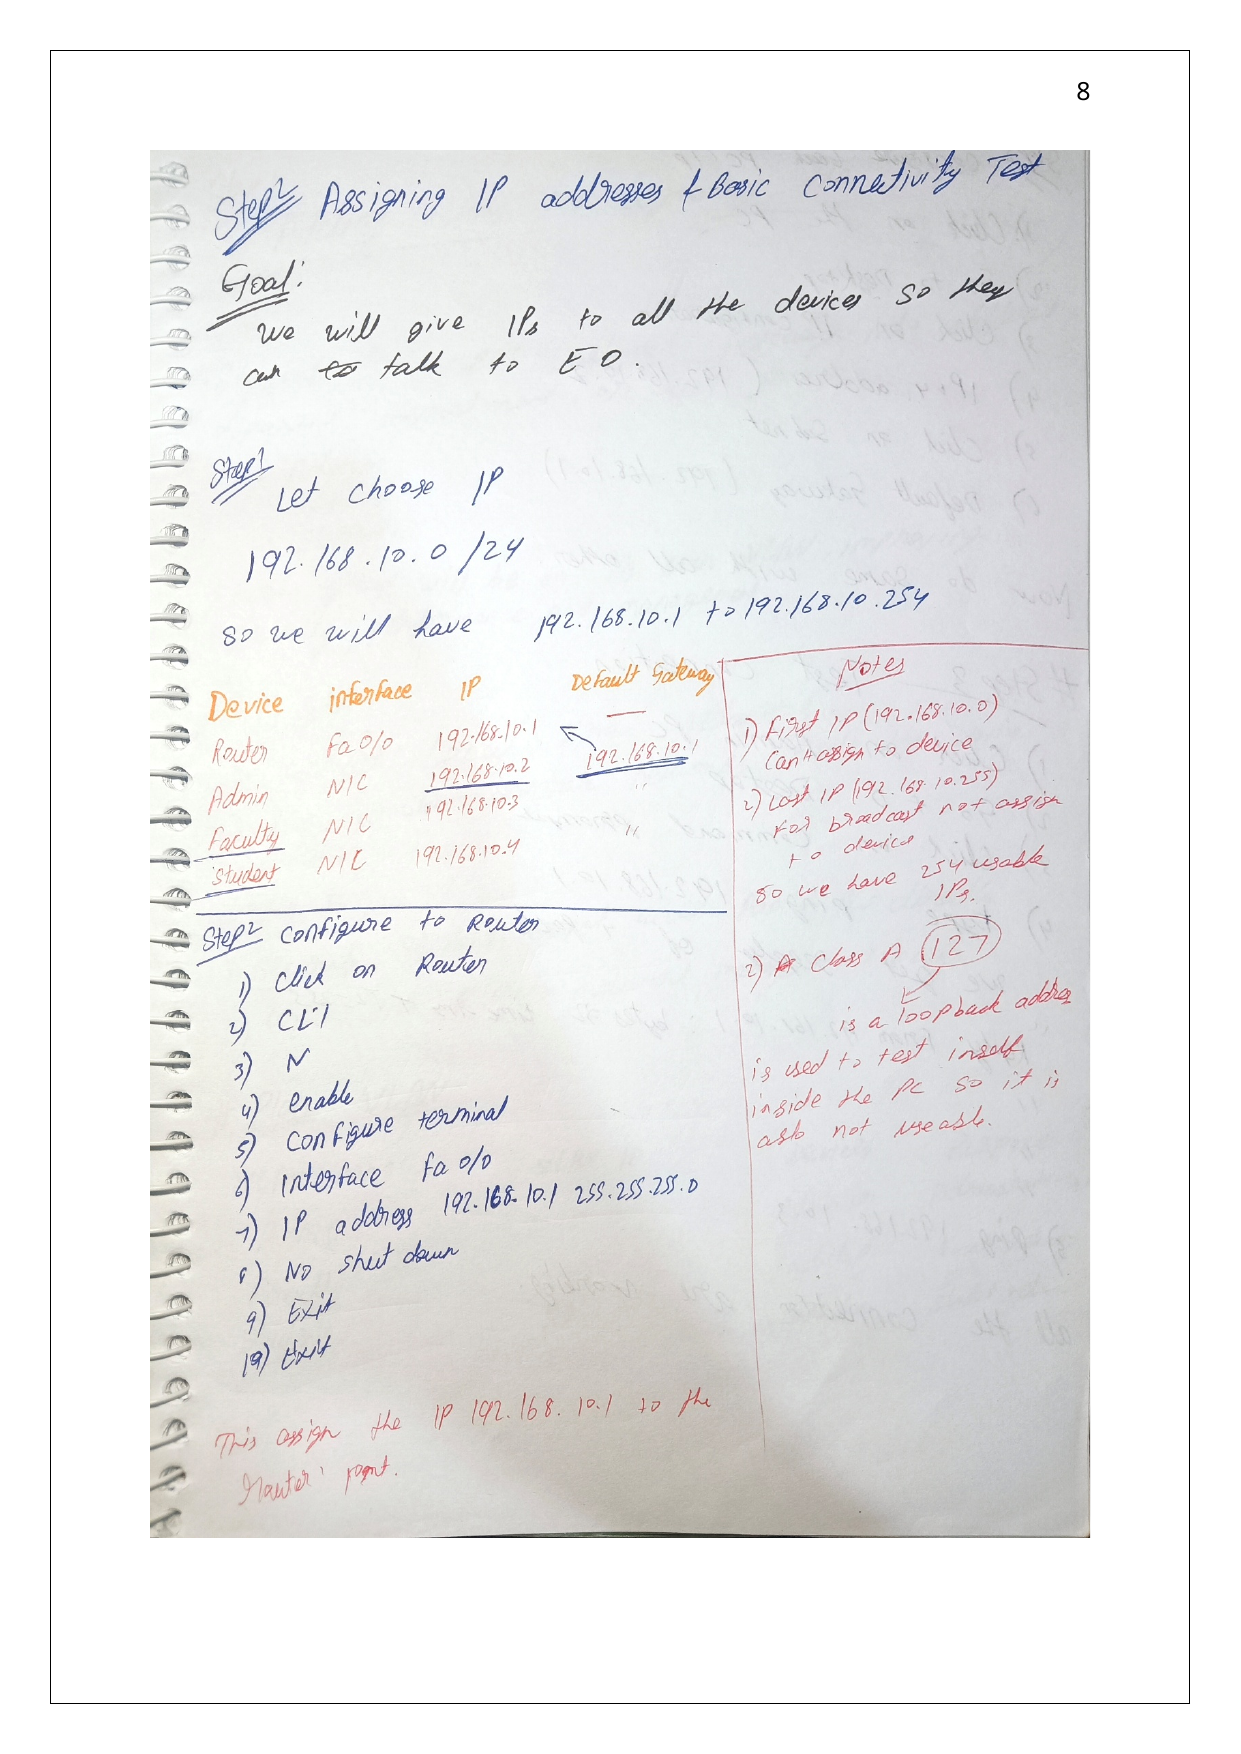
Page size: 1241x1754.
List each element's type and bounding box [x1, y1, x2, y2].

picture [150, 150, 1091, 1538]
